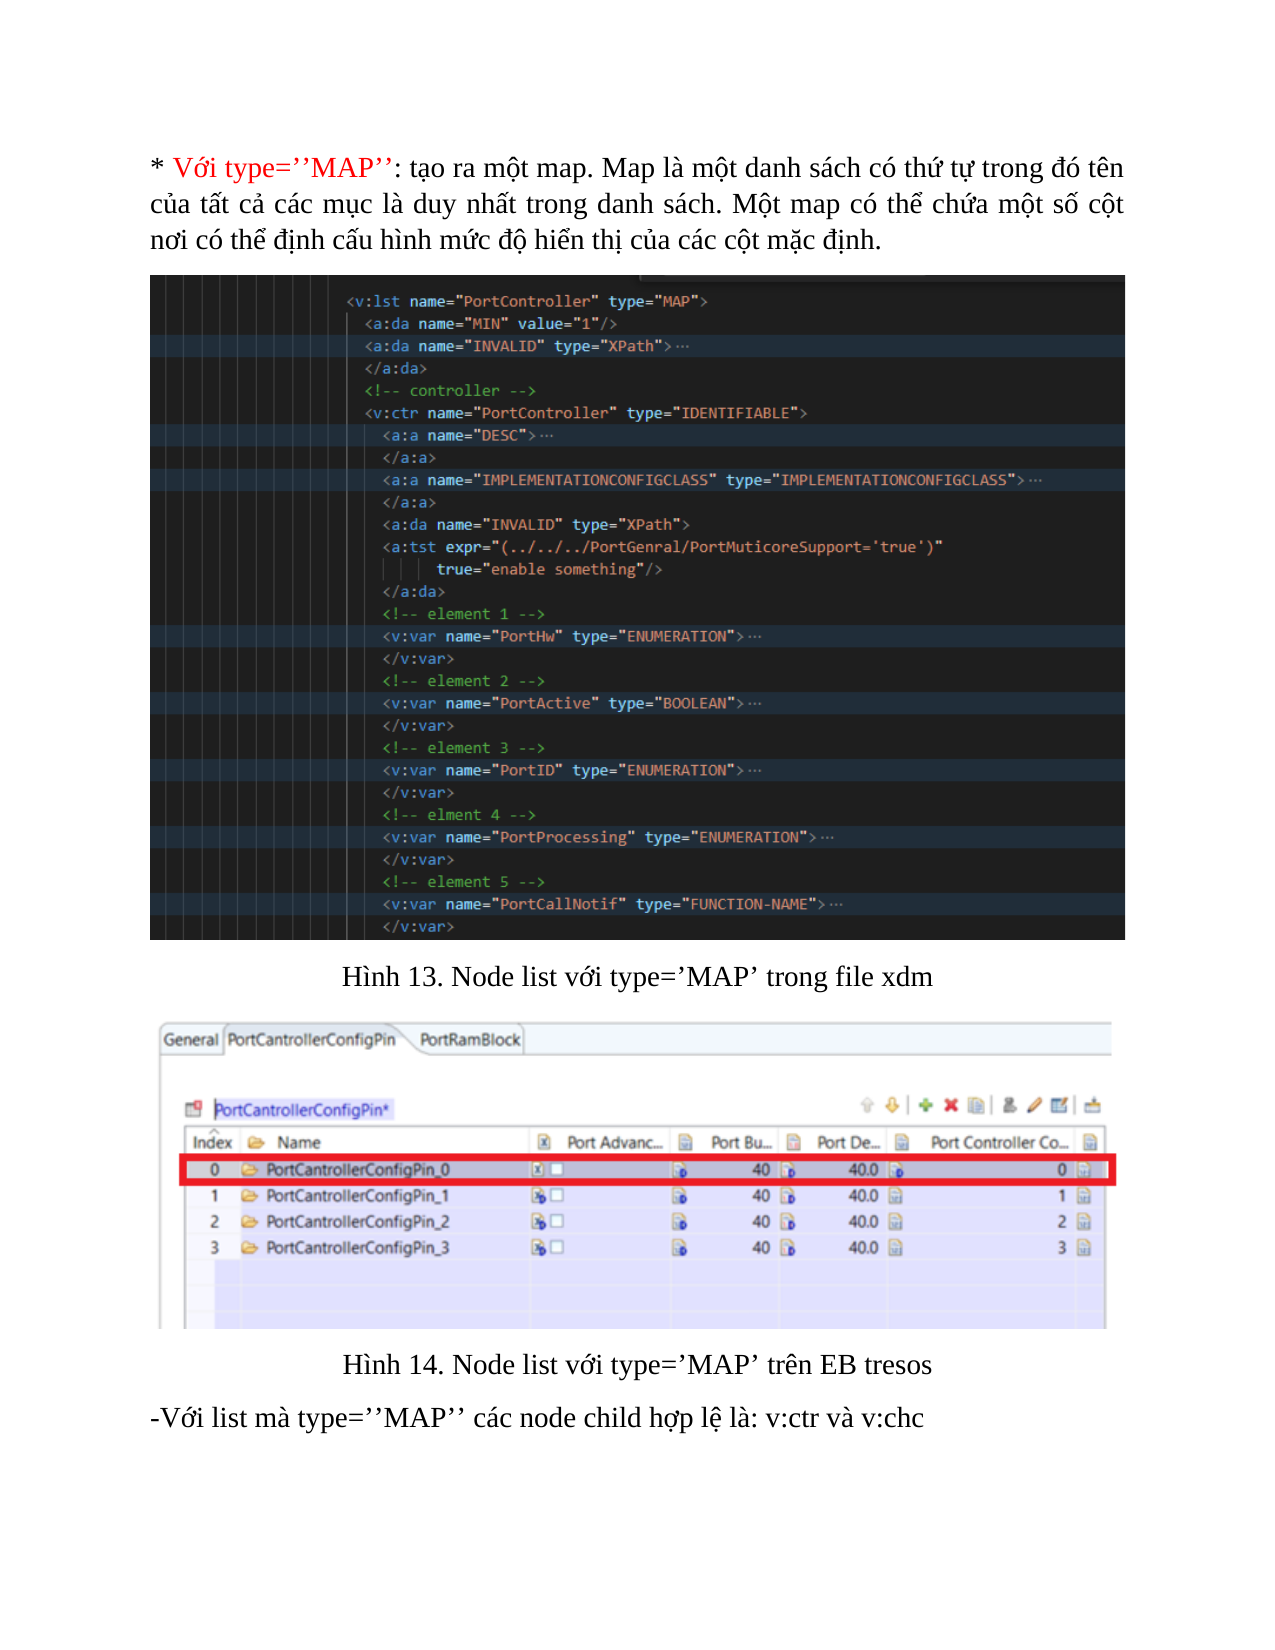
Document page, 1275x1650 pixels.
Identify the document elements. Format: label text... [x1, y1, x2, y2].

text Hình 13. Node list với type=’MAP’ trong file xdm [150, 959, 1125, 992]
text -Với list mà type=’’MAP’’ các node child hợp lệ là: v:ctr và v:chc [150, 1400, 1125, 1434]
picture [150, 275, 1125, 940]
text * Với type=’’MAP’’: tạo ra một map. Map là một danh sách có thứ tự trong đó tên của tất cả các mục là duy nhất trong danh sách. Một map có thể chứa một số cột nơi có thể định cấu hình mức độ hiển thị của các cột mặc định. [150, 150, 1125, 256]
text Hình 14. Node list với type=’MAP’ trên EB tresos [150, 1347, 1125, 1381]
picture [150, 1011, 1118, 1329]
